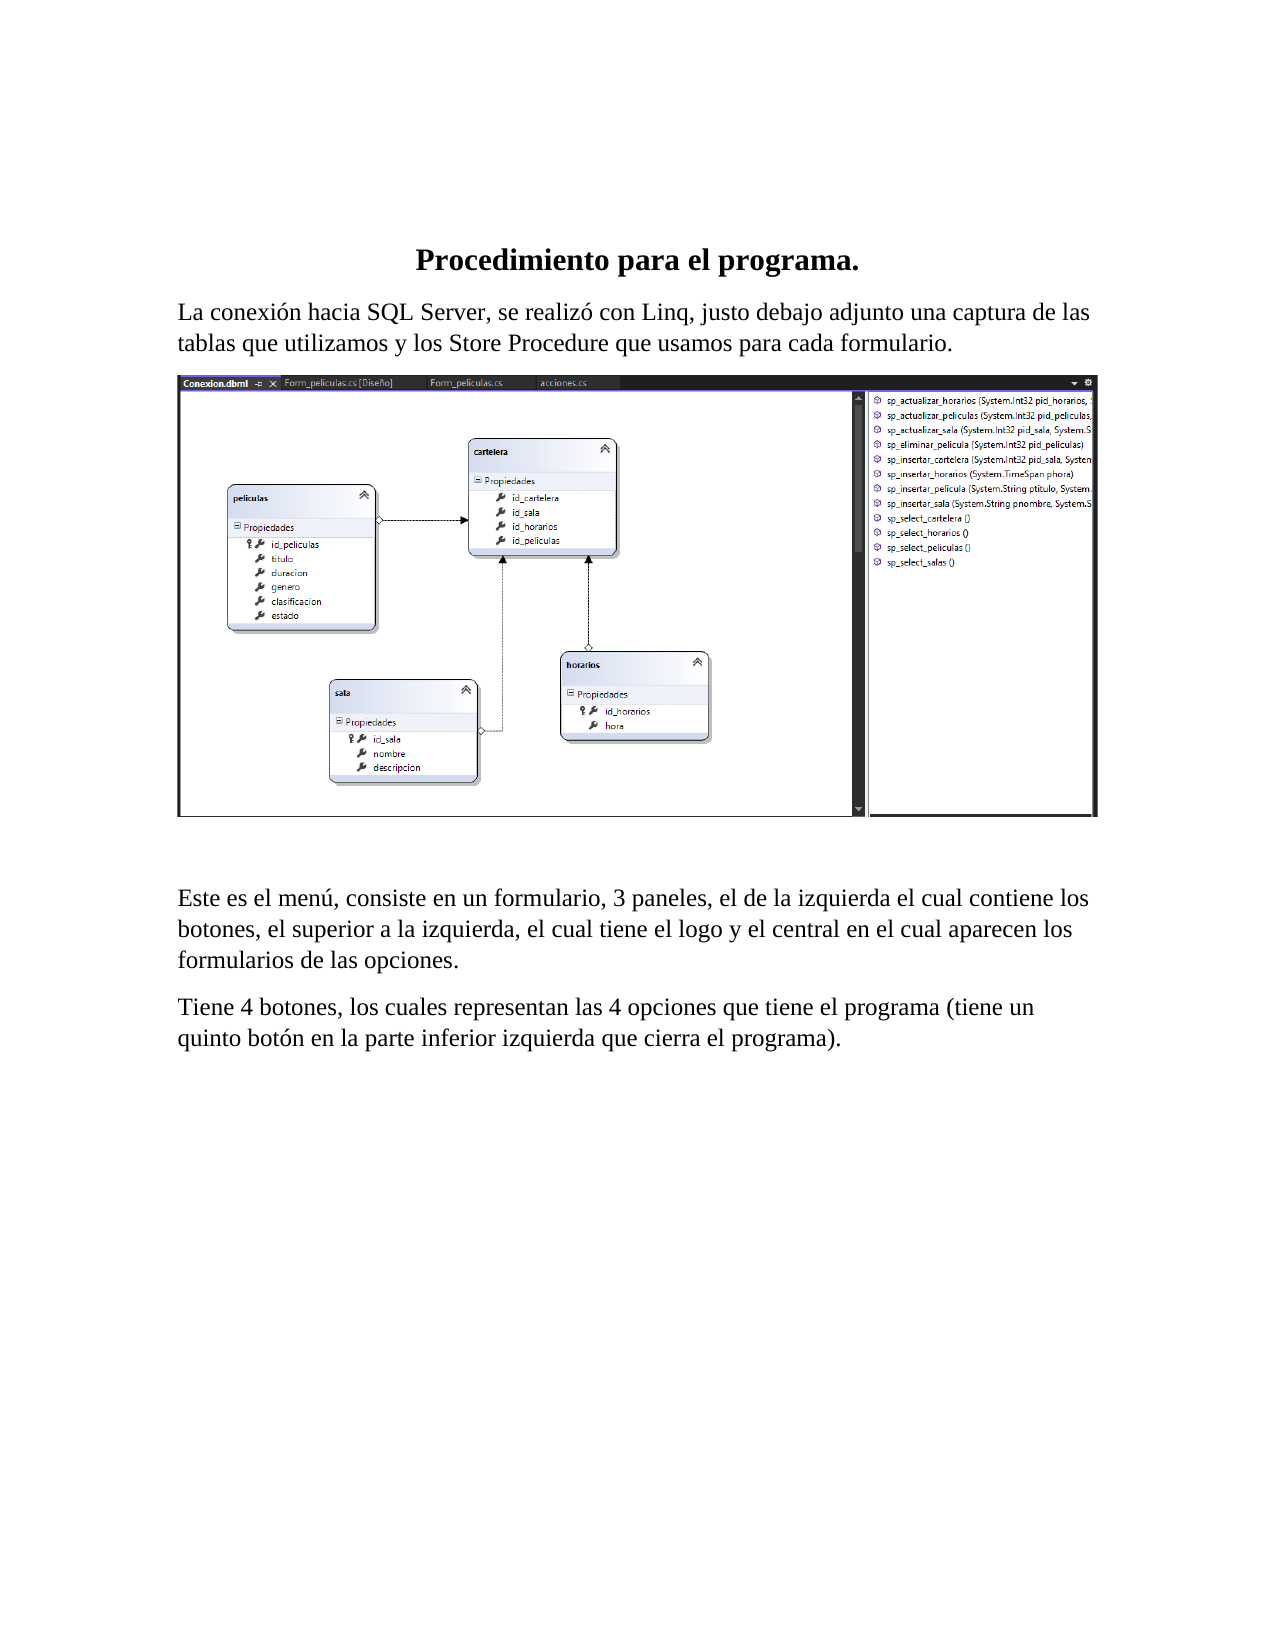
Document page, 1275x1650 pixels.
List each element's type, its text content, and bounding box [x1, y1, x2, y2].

text La conexión hacia SQL Server, se realizó con Linq, justo debajo adjunto una captura de las tablas que utilizamos y los Store Procedure que usamos para cada formulario. [177, 297, 1098, 357]
text Procedimiento para el programa. [177, 241, 1098, 277]
picture [177, 375, 1098, 817]
text Este es el menú, consiste en un formulario, 3 paneles, el de la izquierda el cual contiene los botones, el superior a la izquierda, el cual tiene el logo y el central en el cual aparecen los formularios de las opciones. [177, 883, 1098, 973]
text Tiene 4 botones, los cuales representan las 4 opciones que tiene el programa (tiene un quinto botón en la parte inferior izquierda que cierra el programa). [177, 992, 1098, 1052]
